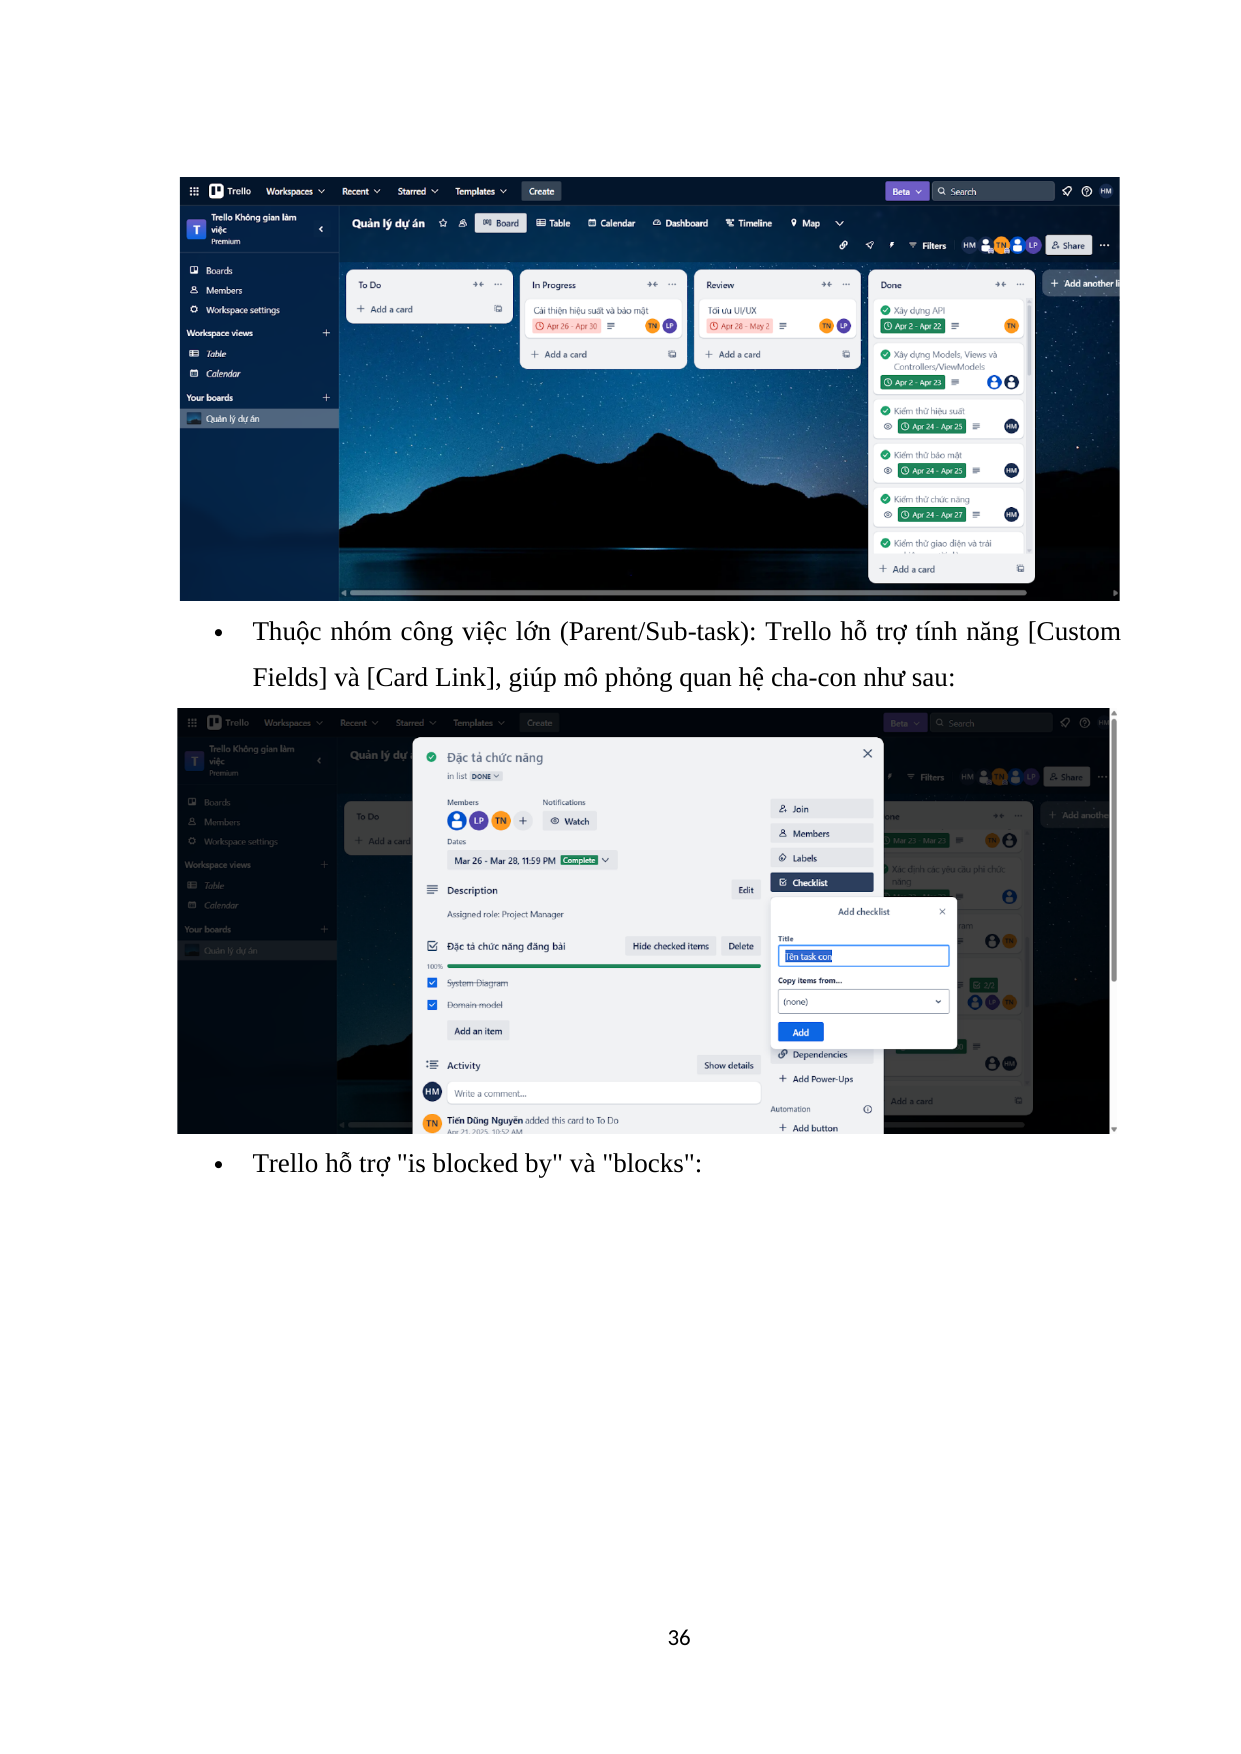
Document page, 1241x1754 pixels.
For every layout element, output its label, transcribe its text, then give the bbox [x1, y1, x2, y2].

list Trello hỗ trợ "is blocked by" và "blocks": [215, 1147, 1122, 1178]
picture [179, 177, 1120, 601]
list Thuộc nhóm công việc lớn (Parent/Sub-task): Trello hỗ trợ tính năng [Custom Fields] và [Card Link], giúp mô phỏng quan hệ cha-con như sau: [215, 615, 1122, 693]
picture [177, 708, 1118, 1134]
